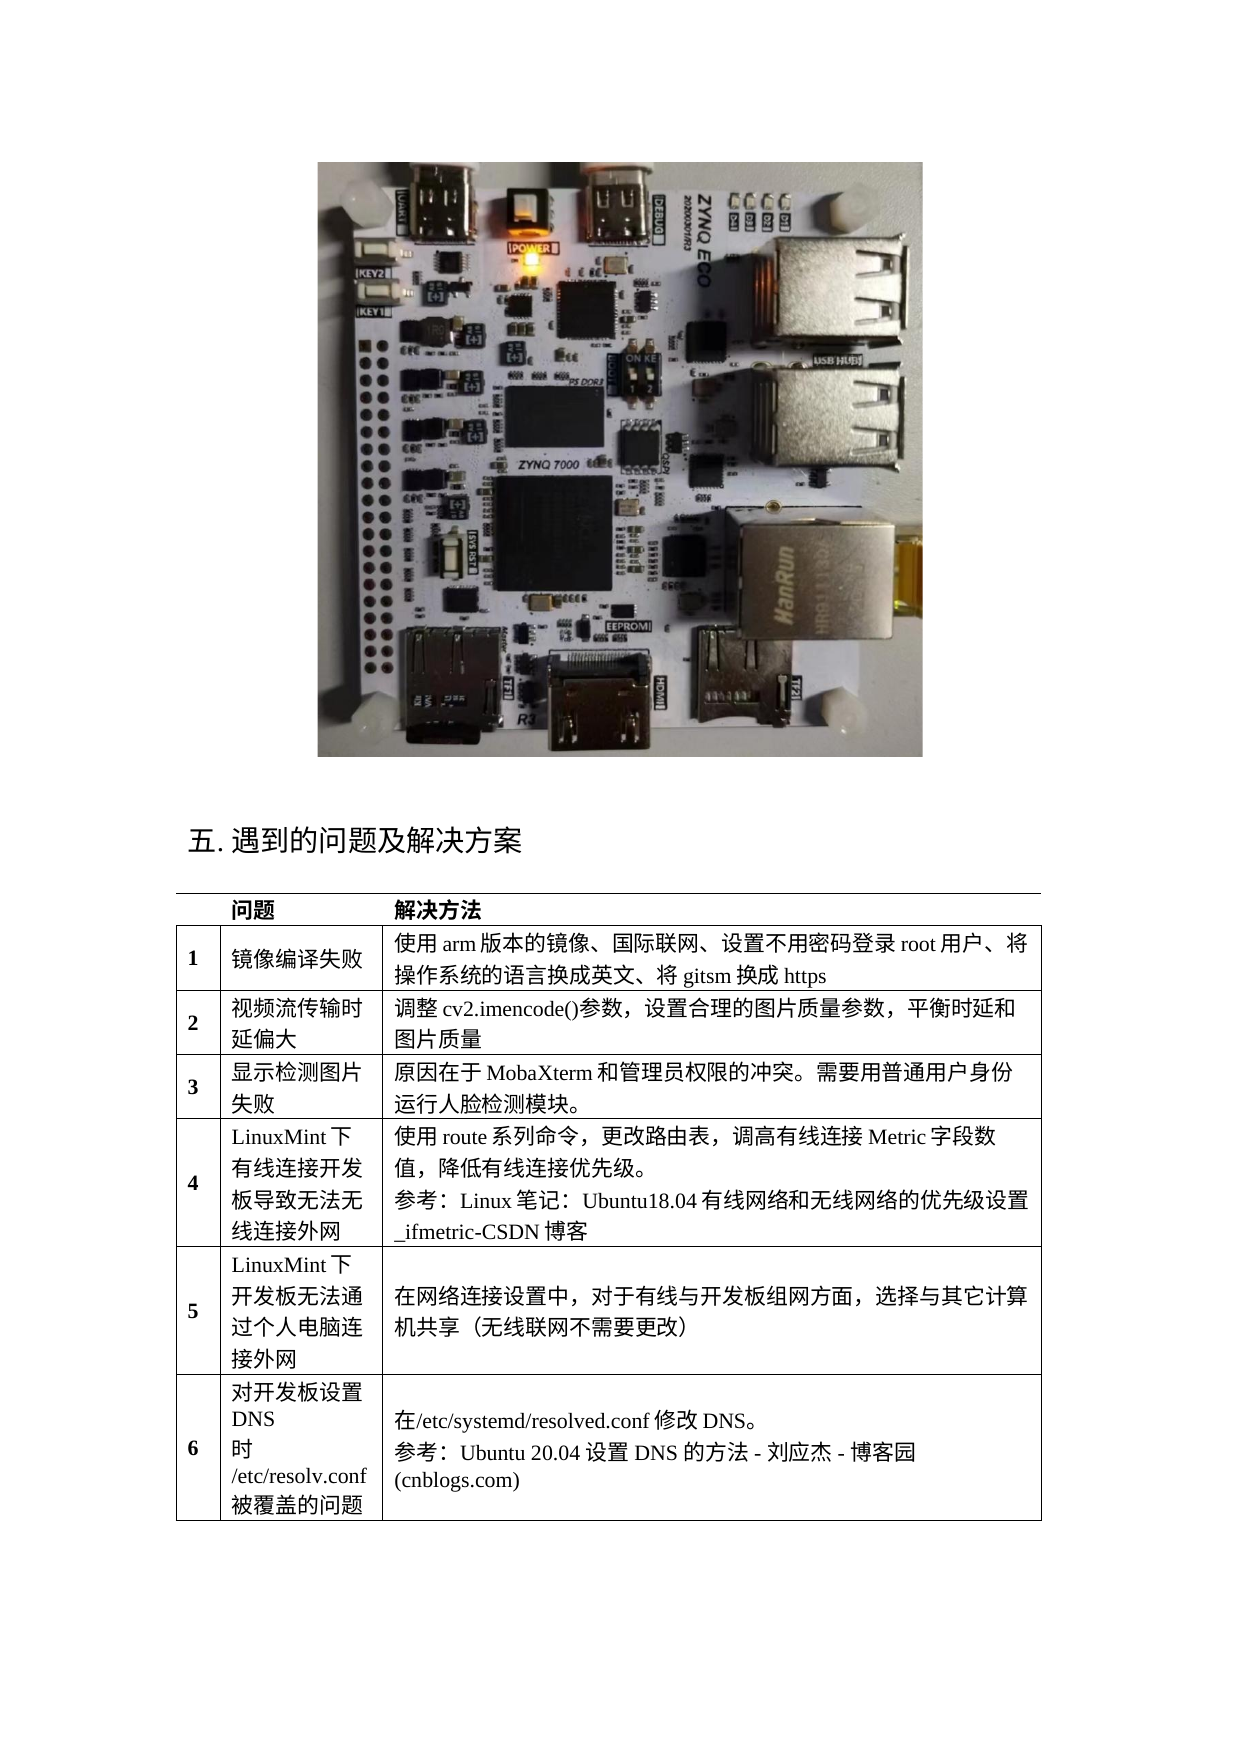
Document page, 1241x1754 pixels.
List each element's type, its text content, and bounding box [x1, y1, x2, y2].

table_cell 在网络连接设置中，对于有线与开发板组网方面，选择与其它计算机共享（无线联网不需要更改） [383, 1247, 1041, 1374]
table_cell 使用arm版本的镜像、国际联网、设置不用密码登录root用户、将操作系统的语言换成英文、将gitsm换成https [383, 926, 1041, 989]
table_cell 在/etc/systemd/resolved.conf修改DNS。 参考：Ubuntu 20.04 设置 DNS 的方法 - 刘应杰 - 博客园 (cnblogs.com) [383, 1375, 1041, 1520]
table_cell 4 [177, 1119, 220, 1246]
table_cell 调整cv2.imencode()参数，设置合理的图片质量参数，平衡时延和图片质量 [383, 991, 1041, 1054]
table_header [176, 894, 220, 925]
subtitle 遇到的问题及解决方案 [187, 806, 1053, 871]
picture [317, 162, 923, 757]
table_cell 对开发板设置DNS 时/etc/resolv.conf被覆盖的问题 [221, 1375, 382, 1520]
table_cell 1 [177, 926, 220, 989]
table_cell 6 [177, 1375, 220, 1520]
table_cell 镜像编译失败 [221, 926, 382, 989]
table_cell 原因在于MobaXterm和管理员权限的冲突。需要用普通用户身份运行人脸检测模块。 [383, 1055, 1041, 1118]
table_cell 视频流传输时延偏大 [221, 991, 382, 1054]
table_cell 使用route系列命令，更改路由表，调高有线连接Metric字段数值，降低有线连接优先级。 参考：Linux笔记：Ubuntu18.04有线网络和无线网络的优先级设置_ifmetric-CSDN博客 [383, 1119, 1041, 1246]
table_cell LinuxMint下有线连接开发板导致无法无线连接外网 [221, 1119, 382, 1246]
table_header 问题 [220, 894, 383, 925]
table_header 解决方法 [383, 894, 1041, 925]
table_cell 5 [177, 1247, 220, 1374]
table_cell 2 [177, 991, 220, 1054]
table_cell 3 [177, 1055, 220, 1118]
table_cell 显示检测图片失败 [221, 1055, 382, 1118]
table_cell LinuxMint下开发板无法通过个人电脑连接外网 [221, 1247, 382, 1374]
